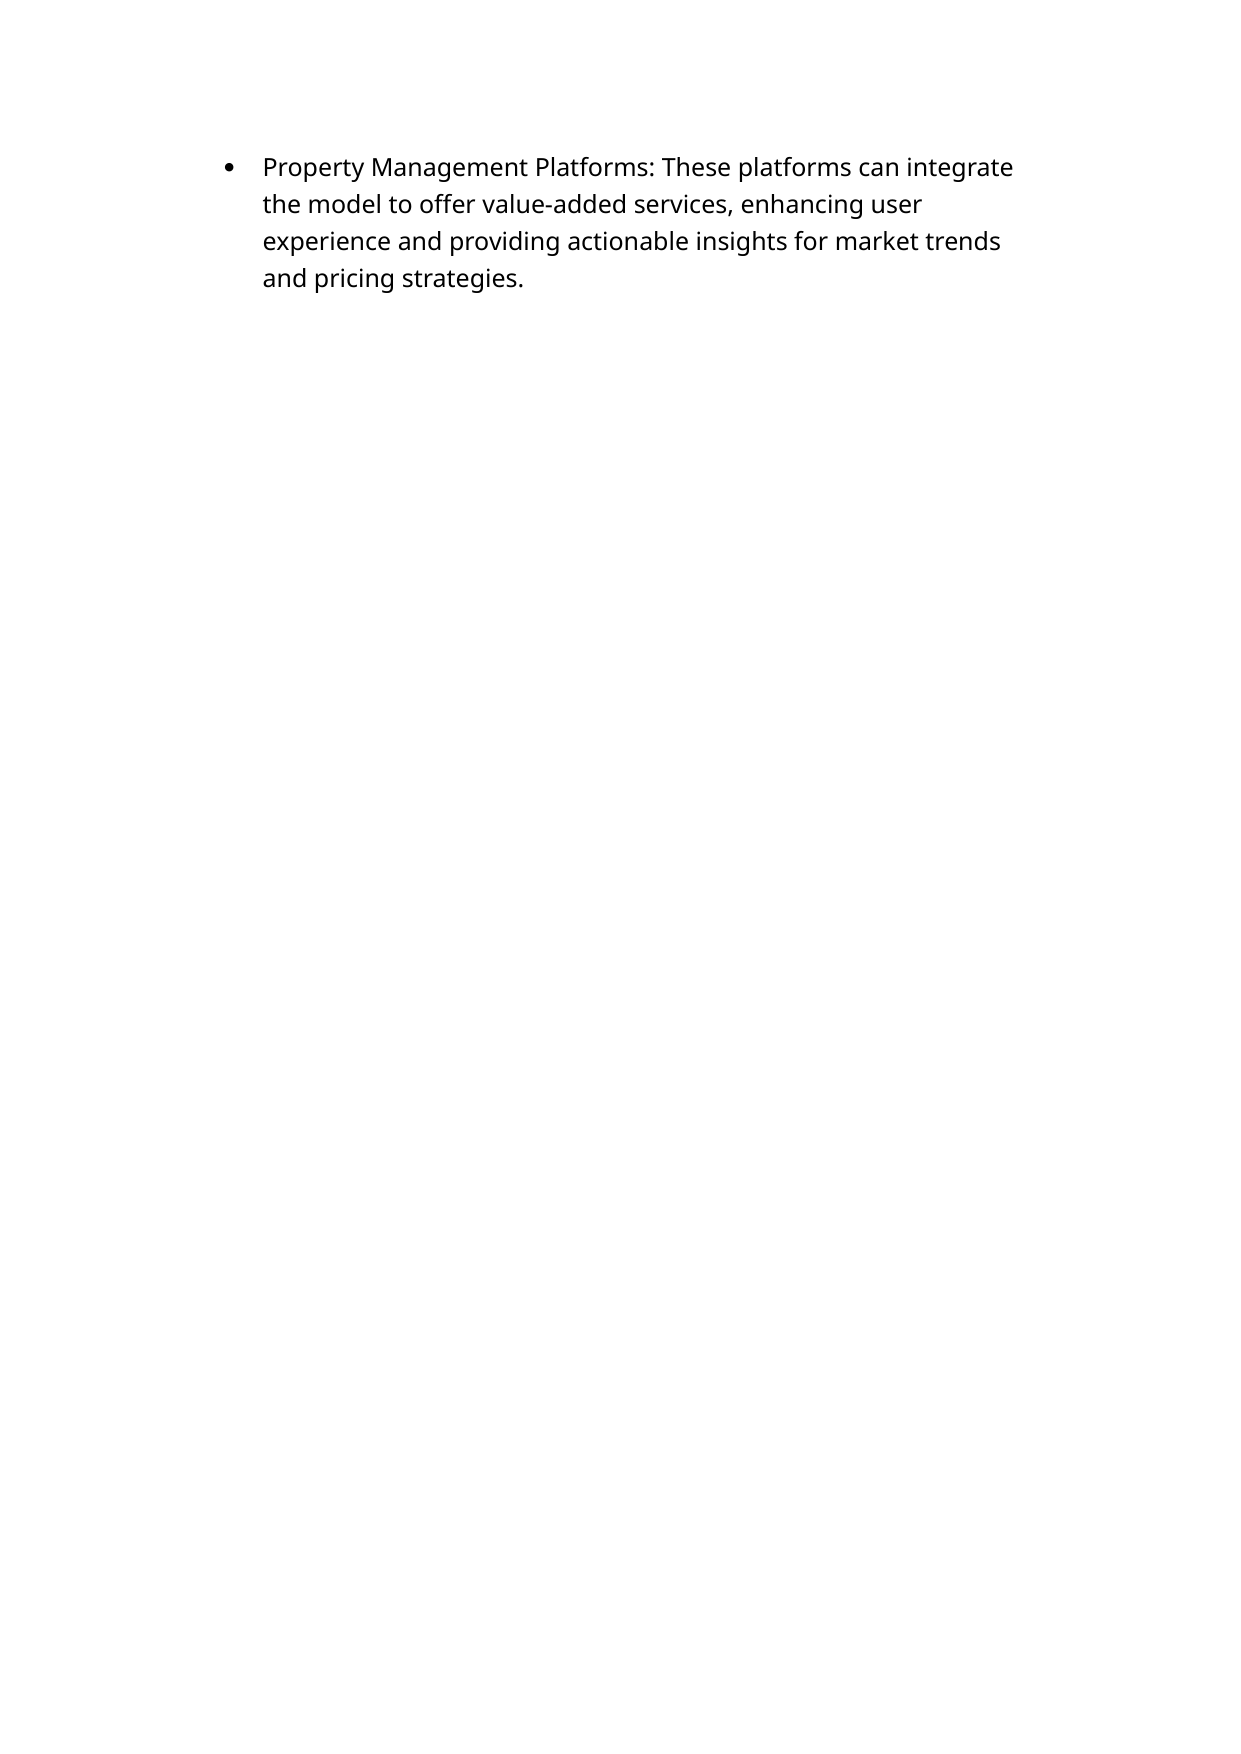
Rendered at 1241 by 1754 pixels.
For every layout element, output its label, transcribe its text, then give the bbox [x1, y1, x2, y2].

list Property Management Platforms: These platforms can integrate the model to offer value-added services, enhancing user experience and providing actionable insights for market trends and pricing strategies. [225, 150, 1053, 294]
